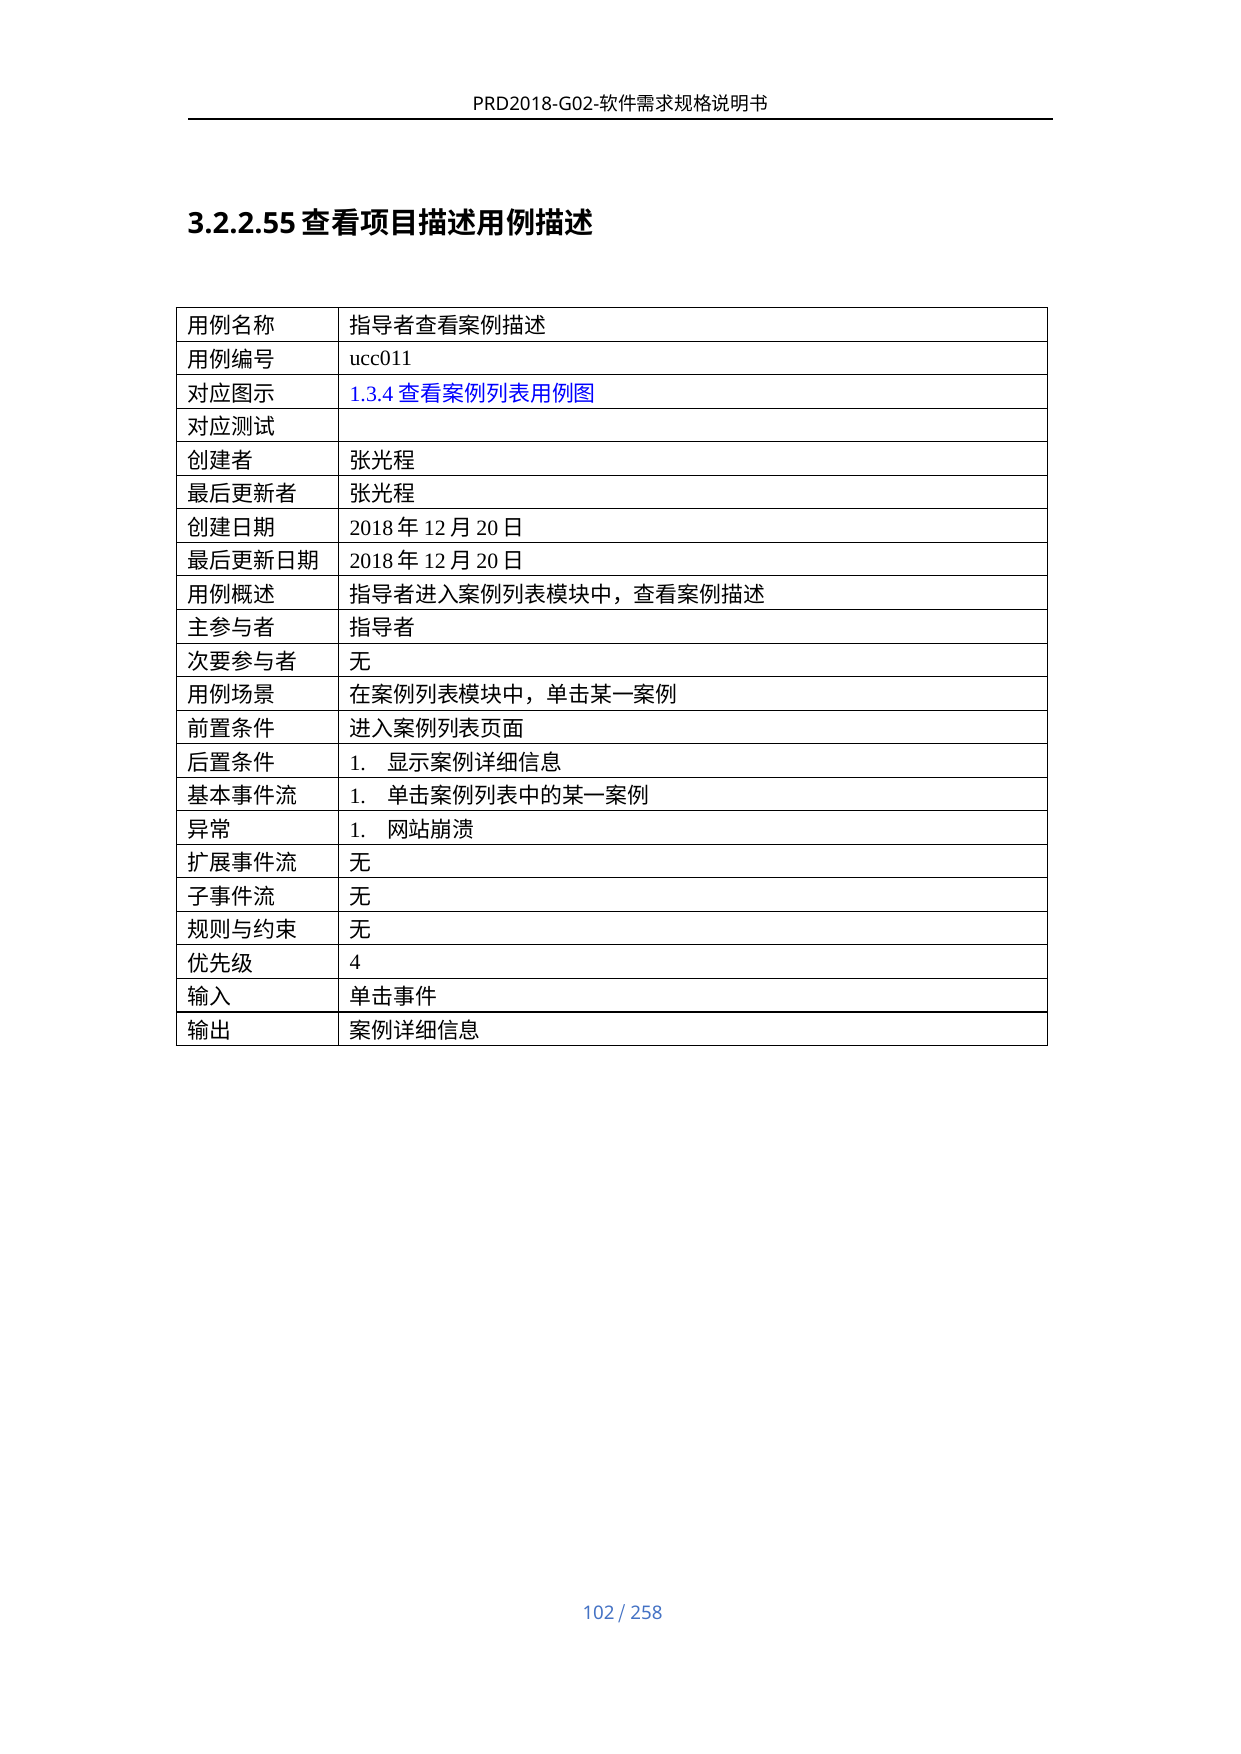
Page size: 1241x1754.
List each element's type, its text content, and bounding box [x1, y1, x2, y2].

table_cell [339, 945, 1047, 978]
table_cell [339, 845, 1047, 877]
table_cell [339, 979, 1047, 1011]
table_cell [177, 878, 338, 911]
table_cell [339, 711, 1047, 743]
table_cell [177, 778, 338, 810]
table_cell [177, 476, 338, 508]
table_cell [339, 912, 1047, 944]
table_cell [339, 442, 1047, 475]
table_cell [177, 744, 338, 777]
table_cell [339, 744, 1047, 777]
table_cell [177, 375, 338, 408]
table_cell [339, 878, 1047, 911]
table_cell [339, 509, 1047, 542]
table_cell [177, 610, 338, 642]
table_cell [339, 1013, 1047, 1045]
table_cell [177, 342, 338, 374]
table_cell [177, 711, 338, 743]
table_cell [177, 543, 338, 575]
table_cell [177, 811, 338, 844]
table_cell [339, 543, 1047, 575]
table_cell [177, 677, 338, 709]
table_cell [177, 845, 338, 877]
subtitle 3.2.2.55查看项目描述用例描述 [187, 188, 1053, 253]
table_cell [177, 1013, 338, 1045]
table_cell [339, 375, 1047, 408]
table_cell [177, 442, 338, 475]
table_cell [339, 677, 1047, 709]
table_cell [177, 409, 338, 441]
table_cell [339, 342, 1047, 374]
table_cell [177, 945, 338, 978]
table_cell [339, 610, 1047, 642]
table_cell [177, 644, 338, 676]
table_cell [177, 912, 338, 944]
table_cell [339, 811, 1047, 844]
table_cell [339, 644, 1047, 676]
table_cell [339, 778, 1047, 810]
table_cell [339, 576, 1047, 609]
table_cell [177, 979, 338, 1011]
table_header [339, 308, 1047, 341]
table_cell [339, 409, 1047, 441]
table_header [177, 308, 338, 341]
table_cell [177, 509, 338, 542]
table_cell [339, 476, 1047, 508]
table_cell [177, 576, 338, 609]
